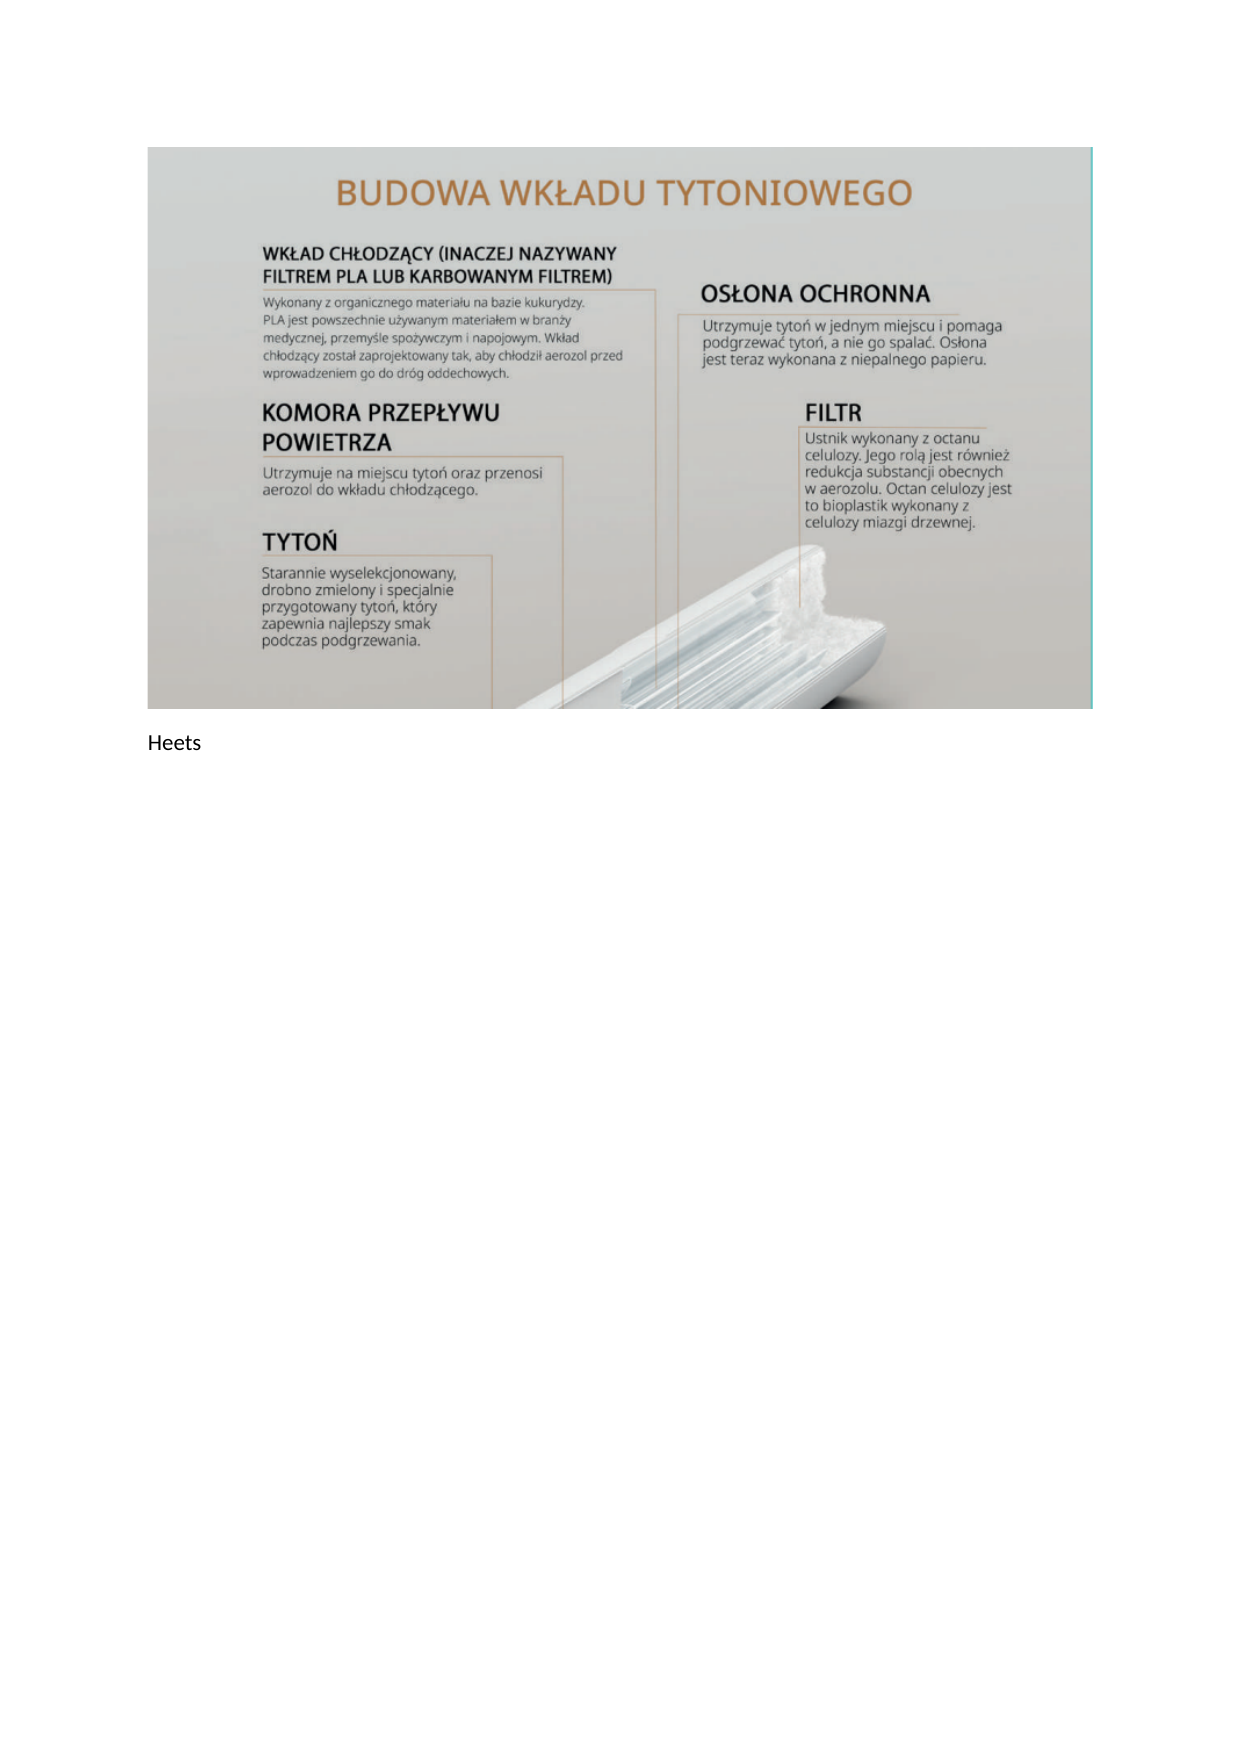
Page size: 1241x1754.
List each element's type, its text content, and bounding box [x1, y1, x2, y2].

picture [147, 147, 1093, 709]
text Heets [148, 728, 1093, 756]
